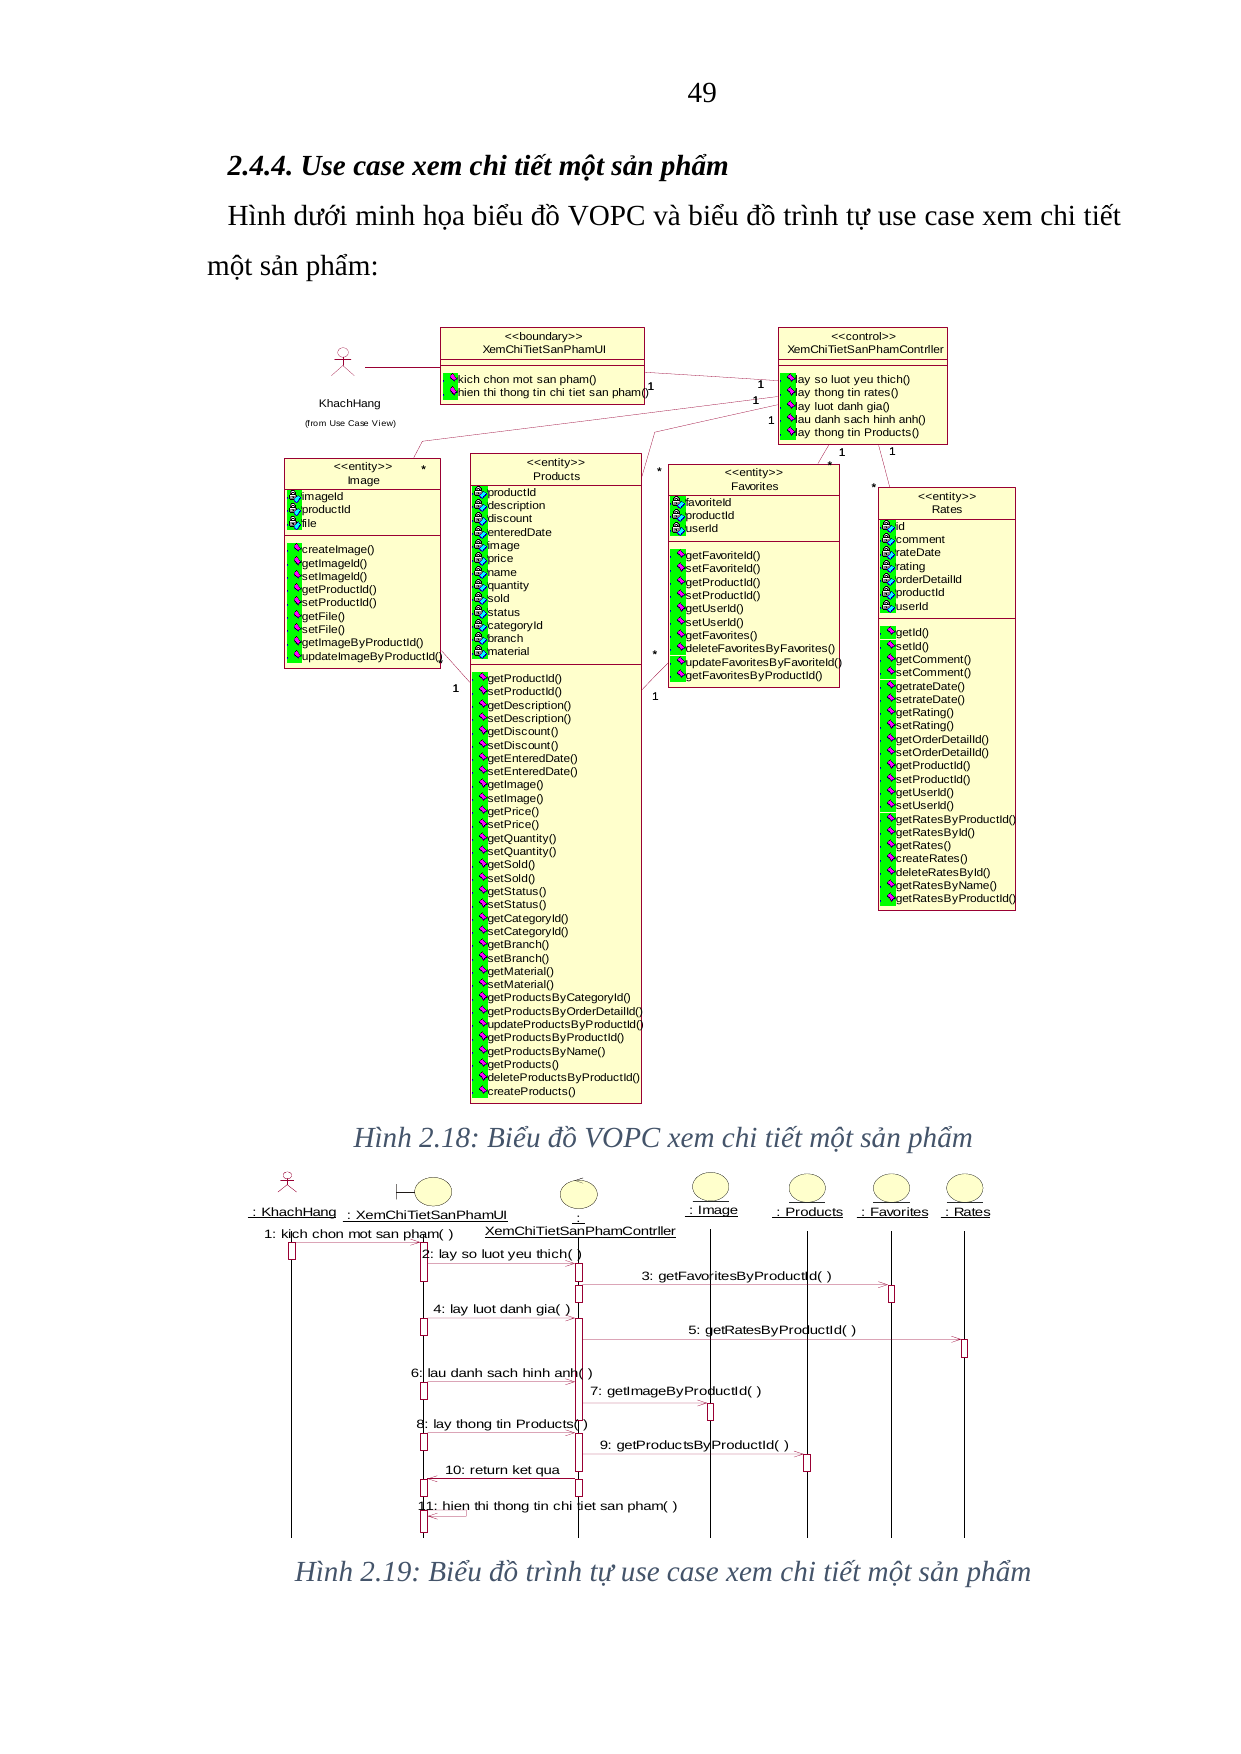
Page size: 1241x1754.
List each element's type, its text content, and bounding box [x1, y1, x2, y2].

text Hình dưới minh họa biểu đồ VOPC và biểu đồ trình tự use case xem chi tiết một sản phẩm: [207, 198, 1122, 282]
subtitle Use case xem chi tiết một sản phẩm [227, 148, 1122, 181]
